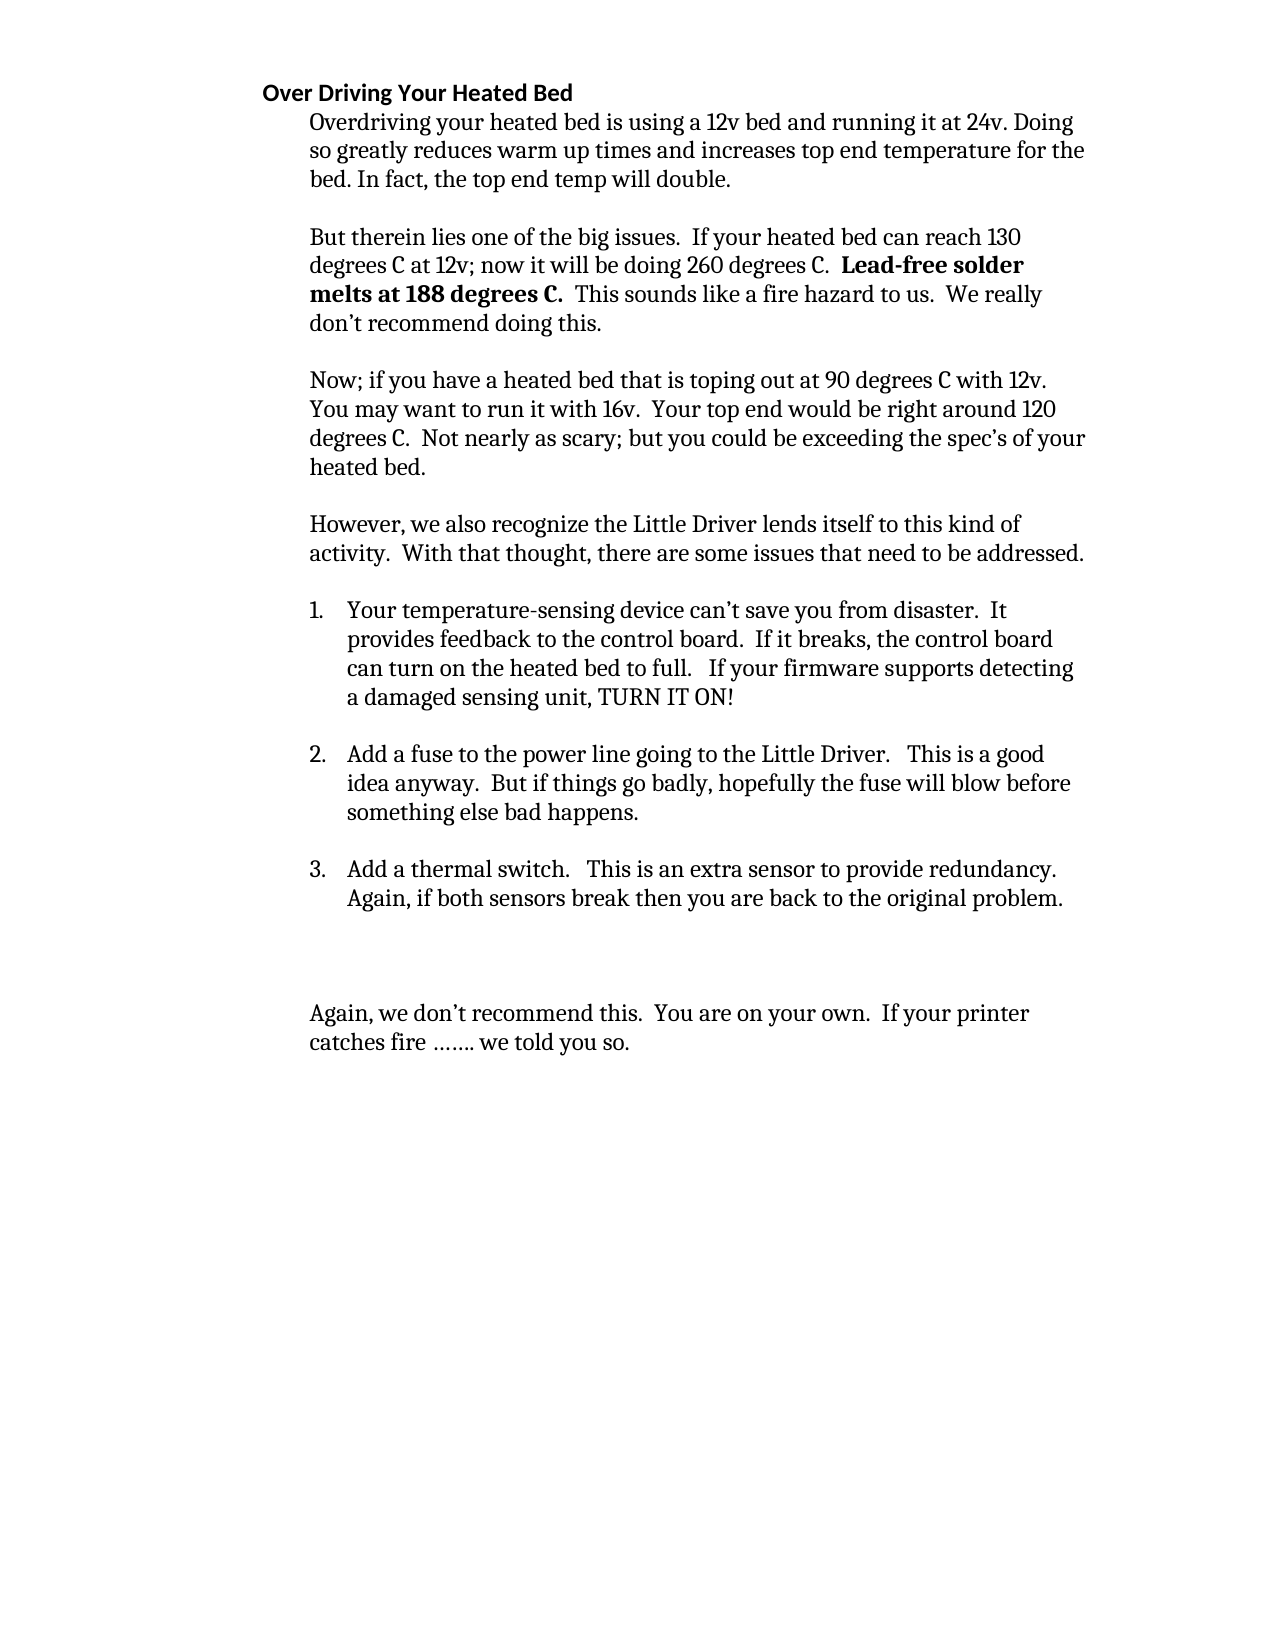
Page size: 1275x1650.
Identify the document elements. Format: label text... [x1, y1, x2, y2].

list Your temperature-sensing device can’t save you from disaster. It provides feedback to the control board. If it breaks, the control board can turn on the heated bed to full. If your firmware supports detecting a damaged sensing unit, TURN IT ON! [309, 596, 1087, 711]
text Again, we don’t recommend this. You are on your own. If your printer catches fire ……. we told you so. [309, 999, 1087, 1056]
list Add a fuse to the power line going to the Little Driver. This is a good idea anyway. But if things go badly, hopefully the fuse will blow before something else bad happens. [309, 740, 1087, 826]
text But therein lies one of the big issues. If your heated bed can reach 130 degrees C at 12v; now it will be doing 260 degrees C. Lead-free solder melts at 188 degrees C. This sounds like a fire hazard to us. We really don’t recommend doing this. [309, 223, 1087, 338]
subtitle Over Driving Your Heated Bed [262, 77, 1087, 108]
list Add a thermal switch. This is an extra sensor to provide redundancy. Again, if both sensors break then you are back to the original problem. [309, 855, 1087, 913]
text Now; if you have a heated bed that is toping out at 90 degrees C with 12v. You may want to run it with 16v. Your top end would be right around 120 degrees C. Not nearly as scary; but you could be exceeding the spec’s of your heated bed. [309, 366, 1087, 481]
text Overdriving your heated bed is using a 12v bed and running it at 24v. Doing so greatly reduces warm up times and increases top end temperature for the bed. In fact, the top end temp will double. [309, 108, 1087, 194]
text However, we also recognize the Little Driver lends itself to this kind of activity. With that thought, there are some issues that need to be addressed. [309, 510, 1087, 568]
